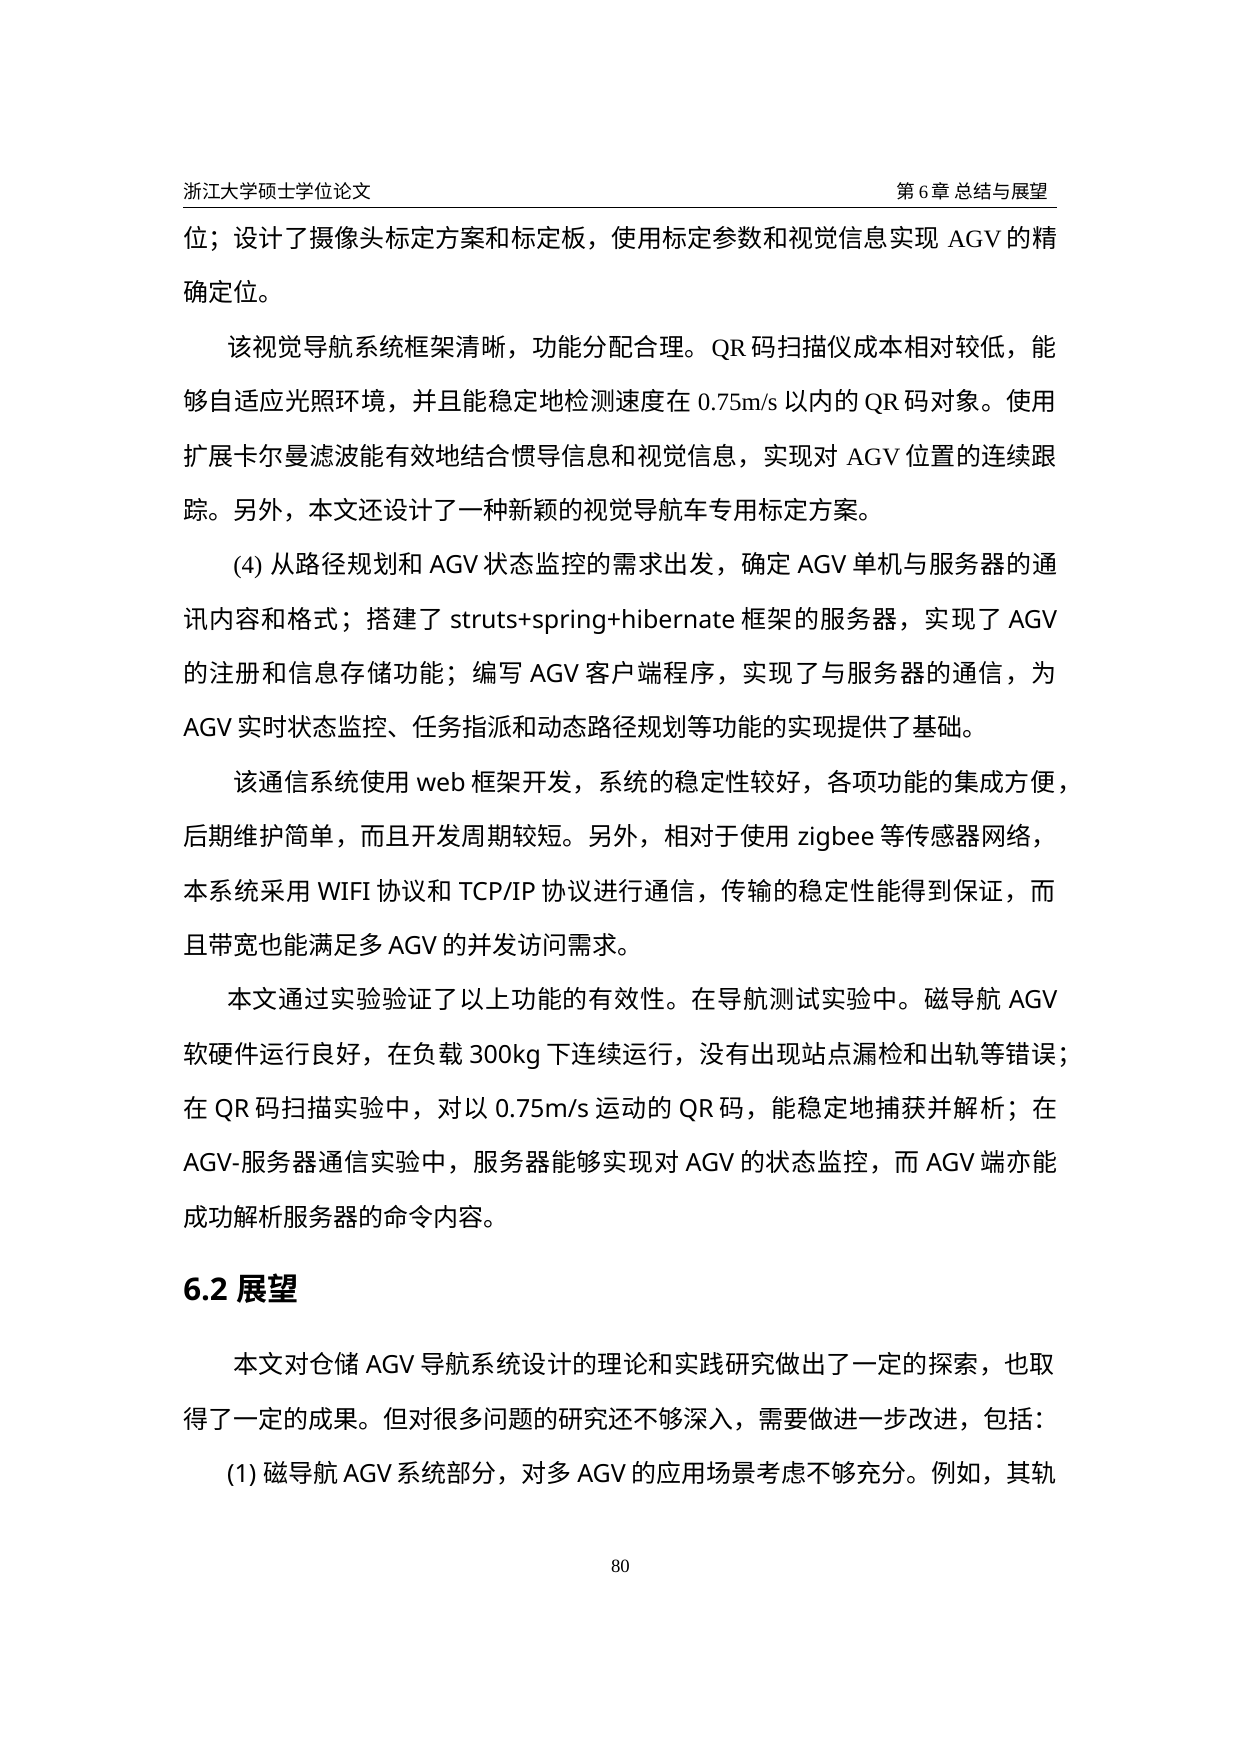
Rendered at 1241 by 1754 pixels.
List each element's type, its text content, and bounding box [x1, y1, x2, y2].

text 该通信系统使用web框架开发，系统的稳定性较好，各项功能的集成方便，后期维护简单，而且开发周期较短。另外，相对于使用zigbee等传感器网络，本系统采用WIFI协议和TCP/IP协议进行通信，传输的稳定性能得到保证，而且带宽也能满足多AGV的并发访问需求。 [183, 762, 1057, 962]
text 本文对仓储AGV导航系统设计的理论和实践研究做出了一定的探索，也取得了一定的成果。但对很多问题的研究还不够深入，需要做进一步改进，包括： [183, 1345, 1057, 1435]
text 该视觉导航系统框架清晰，功能分配合理。QR码扫描仪成本相对较低，能够自适应光照环境，并且能稳定地检测速度在0.75m/s以内的QR码对象。使用扩展卡尔曼滤波能有效地结合惯导信息和视觉信息，实现对AGV位置的连续跟踪。另外，本文还设计了一种新颖的视觉导航车专用标定方案。 [183, 327, 1057, 527]
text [183, 218, 1057, 309]
subtitle 展望 [183, 1264, 1057, 1309]
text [183, 1453, 1057, 1490]
text 本文通过实验验证了以上功能的有效性。在导航测试实验中。磁导航AGV软硬件运行良好，在负载300kg下连续运行，没有出现站点漏检和出轨等错误；在QR码扫描实验中，对以0.75m/s运动的QR码，能稳定地捕获并解析；在AGV-服务器通信实验中，服务器能够实现对AGV的状态监控，而AGV端亦能成功解析服务器的命令内容。 [183, 980, 1057, 1233]
text (4) 从路径规划和AGV状态监控的需求出发，确定AGV单机与服务器的通讯内容和格式；搭建了struts+spring+hibernate框架的服务器，实现了AGV的注册和信息存储功能；编写AGV客户端程序，实现了与服务器的通信，为AGV实时状态监控、任务指派和动态路径规划等功能的实现提供了基础。 [183, 545, 1057, 744]
